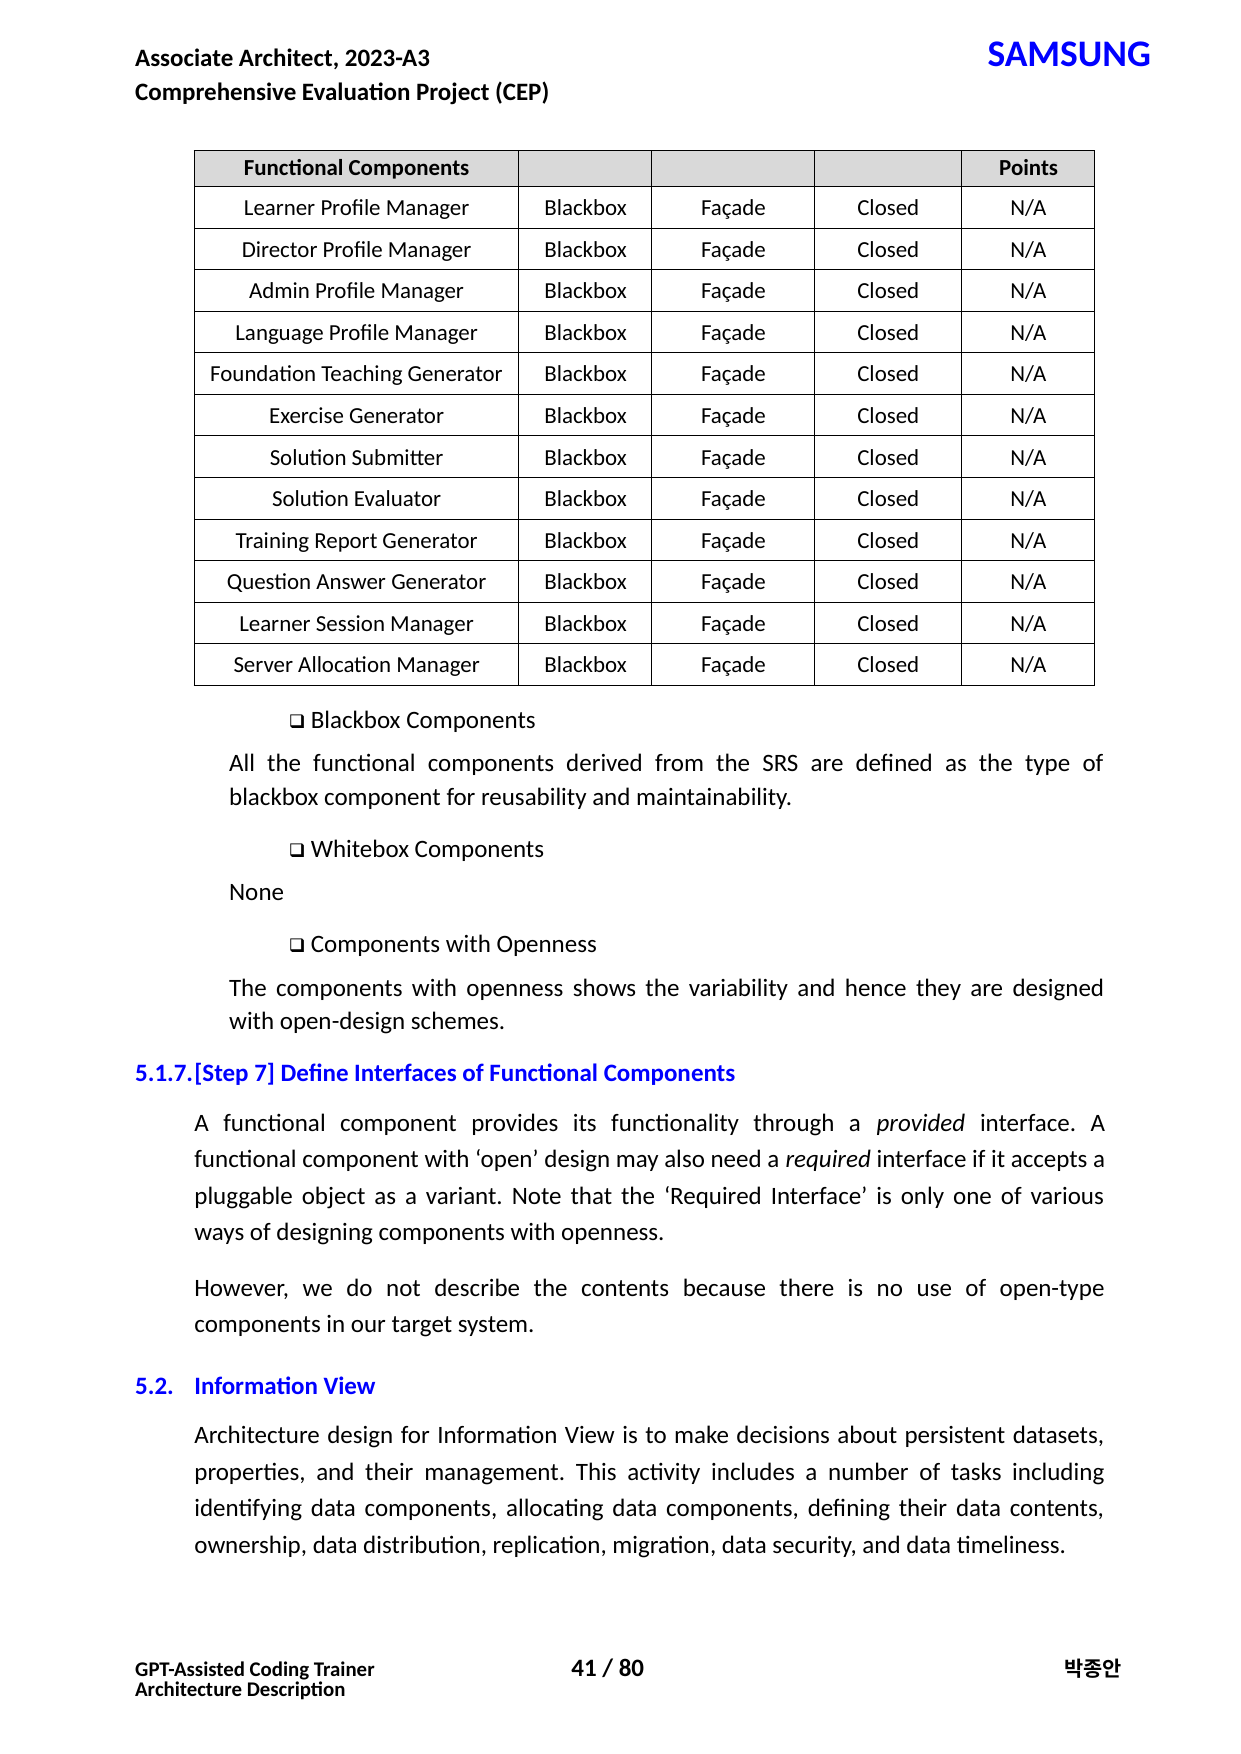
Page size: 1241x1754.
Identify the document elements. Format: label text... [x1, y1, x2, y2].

table_cell Blackbox [519, 520, 651, 560]
table_cell Closed [815, 561, 961, 602]
table_cell N/A [962, 353, 1094, 394]
table_cell Closed [815, 353, 961, 394]
table_cell Façade [652, 229, 814, 269]
table_cell Closed [815, 270, 961, 311]
table_cell Closed [815, 395, 961, 435]
table_cell N/A [962, 561, 1094, 602]
table_cell Closed [815, 312, 961, 352]
table_cell Admin Profile Manager [195, 270, 518, 311]
text All the functional components derived from the SRS are defined as the type of blackbox component for reusability and maintainability. [229, 747, 1105, 812]
table_cell Blackbox [519, 644, 651, 685]
table_cell Blackbox [519, 270, 651, 311]
table_header Open/Closed [815, 151, 961, 186]
table_cell Closed [815, 229, 961, 269]
table_cell Blackbox [519, 395, 651, 435]
table_cell N/A [962, 520, 1094, 560]
table_cell Closed [815, 644, 961, 685]
text A functional component provides its functionality through a provided interface. A functional component with ‘open’ design may also need a required interface if it accepts a pluggable object as a variant. Note that the ‘Required Interface’ is only one of various ways of designing components with openness. [194, 1107, 1105, 1247]
table_cell Learner Session Manager [195, 603, 518, 643]
table_cell Server Allocation Manager [195, 644, 518, 685]
text Whitebox Components [229, 833, 1105, 864]
table_cell Façade [652, 478, 814, 518]
table_cell Blackbox [519, 187, 651, 227]
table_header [195, 151, 518, 186]
table_cell N/A [962, 229, 1094, 269]
table_cell N/A [962, 478, 1094, 518]
table_cell Question Answer Generator [195, 561, 518, 602]
table_cell Façade [652, 353, 814, 394]
table_cell N/A [962, 187, 1094, 227]
table_header Variant Points [962, 151, 1094, 186]
table_cell Façade [652, 270, 814, 311]
table_cell N/A [962, 644, 1094, 685]
table_cell Façade [652, 395, 814, 435]
table_cell Closed [815, 436, 961, 477]
text Blackbox Components [229, 704, 1105, 735]
table_cell Closed [815, 520, 961, 560]
subtitle [Step 7] Define Interfaces of Functional Components [135, 1057, 986, 1088]
table_header Interface Type [652, 151, 814, 186]
table_cell Training Report Generator [195, 520, 518, 560]
text Components with Openness [229, 929, 1105, 959]
table_cell N/A [962, 436, 1094, 477]
text However, we do not describe the contents because there is no use of open-type components in our target system. [194, 1272, 1105, 1339]
table_cell Façade [652, 436, 814, 477]
table_cell Foundation Teaching Generator [195, 353, 518, 394]
table_cell Director Profile Manager [195, 229, 518, 269]
table_cell Solution Submitter [195, 436, 518, 477]
subtitle Information View [135, 1370, 1105, 1400]
table_header Visibility [519, 151, 651, 186]
table_cell Façade [652, 187, 814, 227]
table_cell Blackbox [519, 353, 651, 394]
table_cell N/A [962, 603, 1094, 643]
table_cell Façade [652, 561, 814, 602]
text Architecture design for Information View is to make decisions about persistent datasets, properties, and their management. This activity includes a number of tasks including identifying data components, allocating data components, defining their data contents, ownership, data distribution, replication, migration, data security, and data timeliness. [194, 1419, 1105, 1559]
table_cell Façade [652, 644, 814, 685]
table_cell Solution Evaluator [195, 478, 518, 518]
table_cell Language Profile Manager [195, 312, 518, 352]
table_cell N/A [962, 270, 1094, 311]
table_cell Closed [815, 187, 961, 227]
table_cell Façade [652, 520, 814, 560]
table_cell Learner Profile Manager [195, 187, 518, 227]
table_cell Blackbox [519, 603, 651, 643]
table_cell N/A [962, 312, 1094, 352]
table_cell Blackbox [519, 478, 651, 518]
text None [229, 876, 1105, 907]
table_cell Blackbox [519, 229, 651, 269]
table_cell Blackbox [519, 436, 651, 477]
table_cell Façade [652, 603, 814, 643]
text The components with openness shows the variability and hence they are designed with open-design schemes. [229, 972, 1105, 1036]
table_cell Façade [652, 312, 814, 352]
table_cell Blackbox [519, 561, 651, 602]
table_cell Exercise Generator [195, 395, 518, 435]
table_cell Closed [815, 603, 961, 643]
table_cell N/A [962, 395, 1094, 435]
table_cell Blackbox [519, 312, 651, 352]
table_cell Closed [815, 478, 961, 518]
